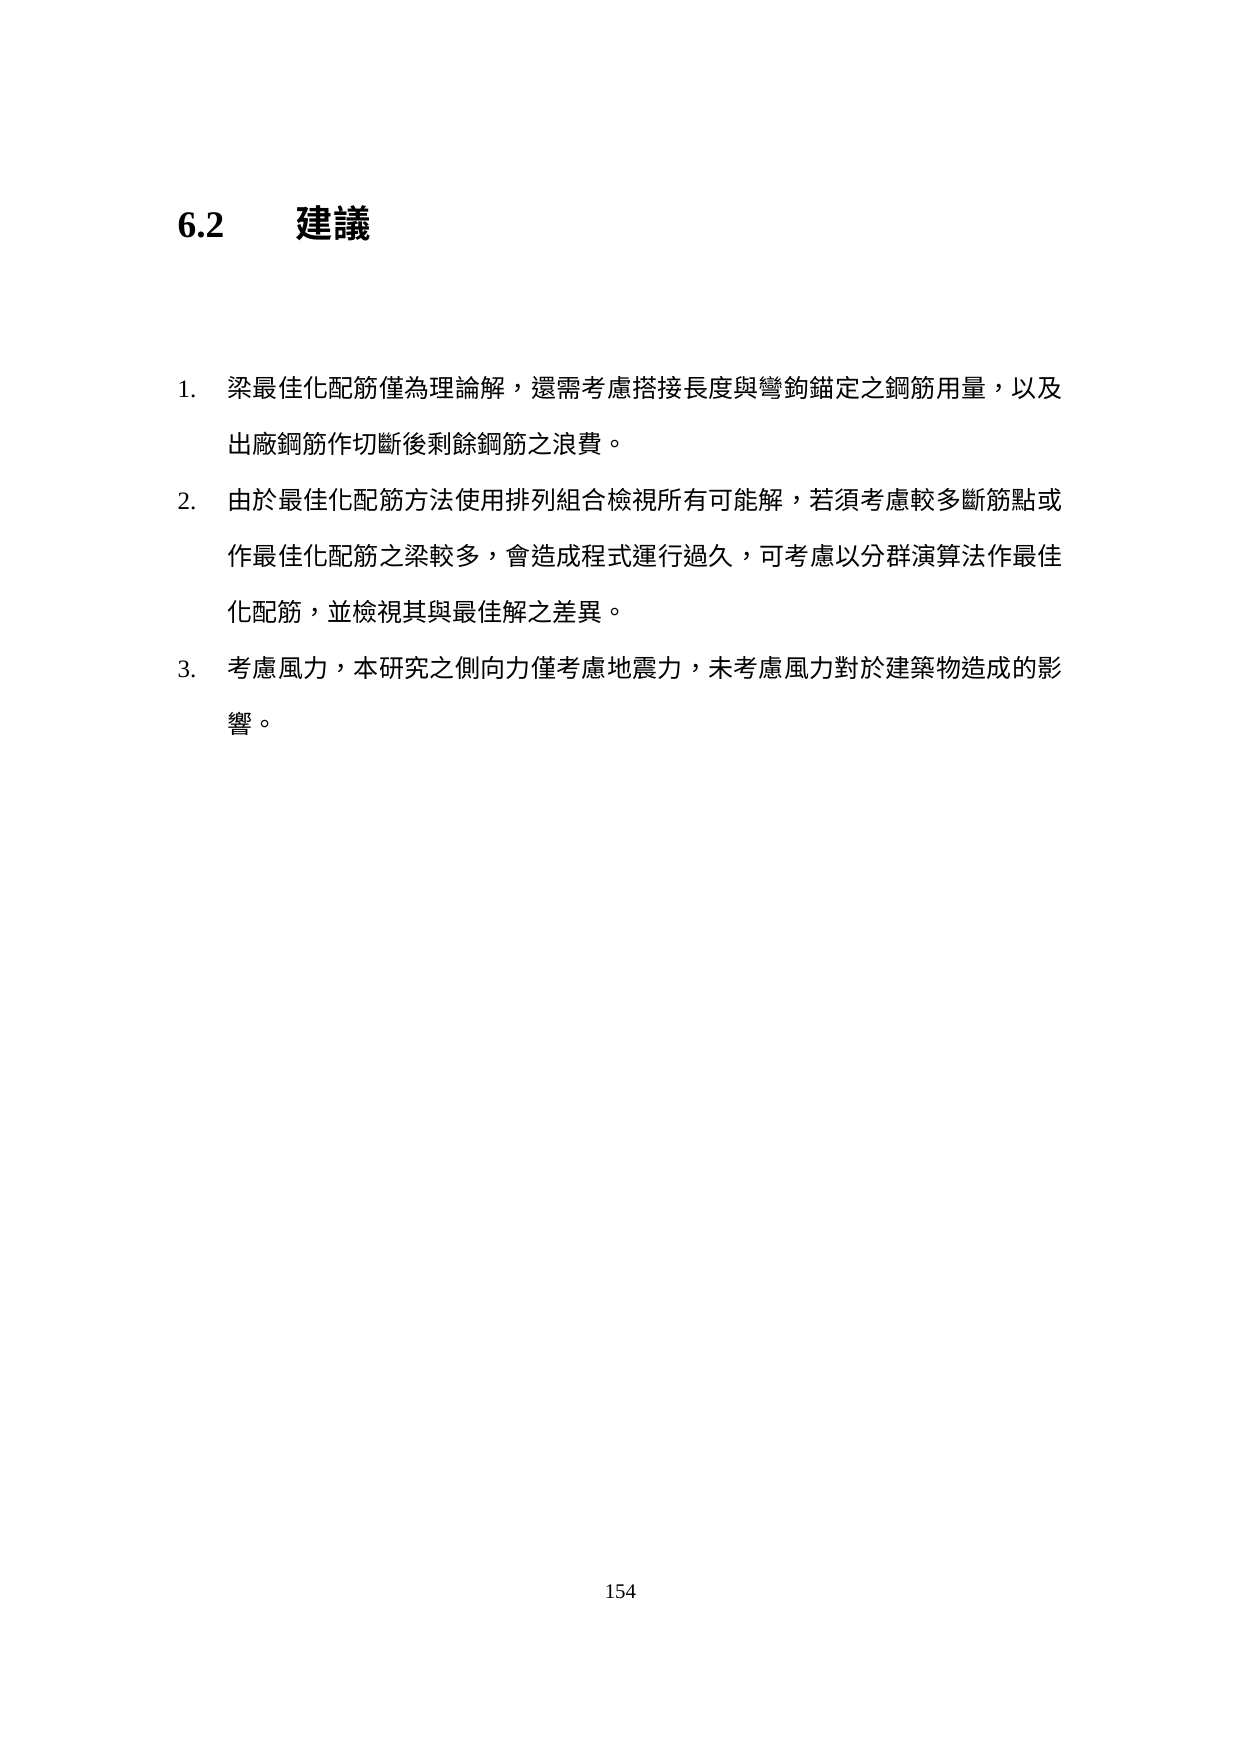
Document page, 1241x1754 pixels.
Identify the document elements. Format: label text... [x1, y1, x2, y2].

subtitle 建議 [177, 184, 1063, 259]
list 由於最佳化配筋方法使用排列組合檢視所有可能解，若須考慮較多斷筋點或作最佳化配筋之梁較多，會造成程式運行過久，可考慮以分群演算法作最佳化配筋，並檢視其與最佳解之差異。 [177, 479, 1063, 629]
list 梁最佳化配筋僅為理論解，還需考慮搭接長度與彎鉤錨定之鋼筋用量，以及出廠鋼筋作切斷後剩餘鋼筋之浪費。 [177, 368, 1063, 461]
list 考慮風力，本研究之側向力僅考慮地震力，未考慮風力對於建築物造成的影響。 [177, 648, 1063, 741]
